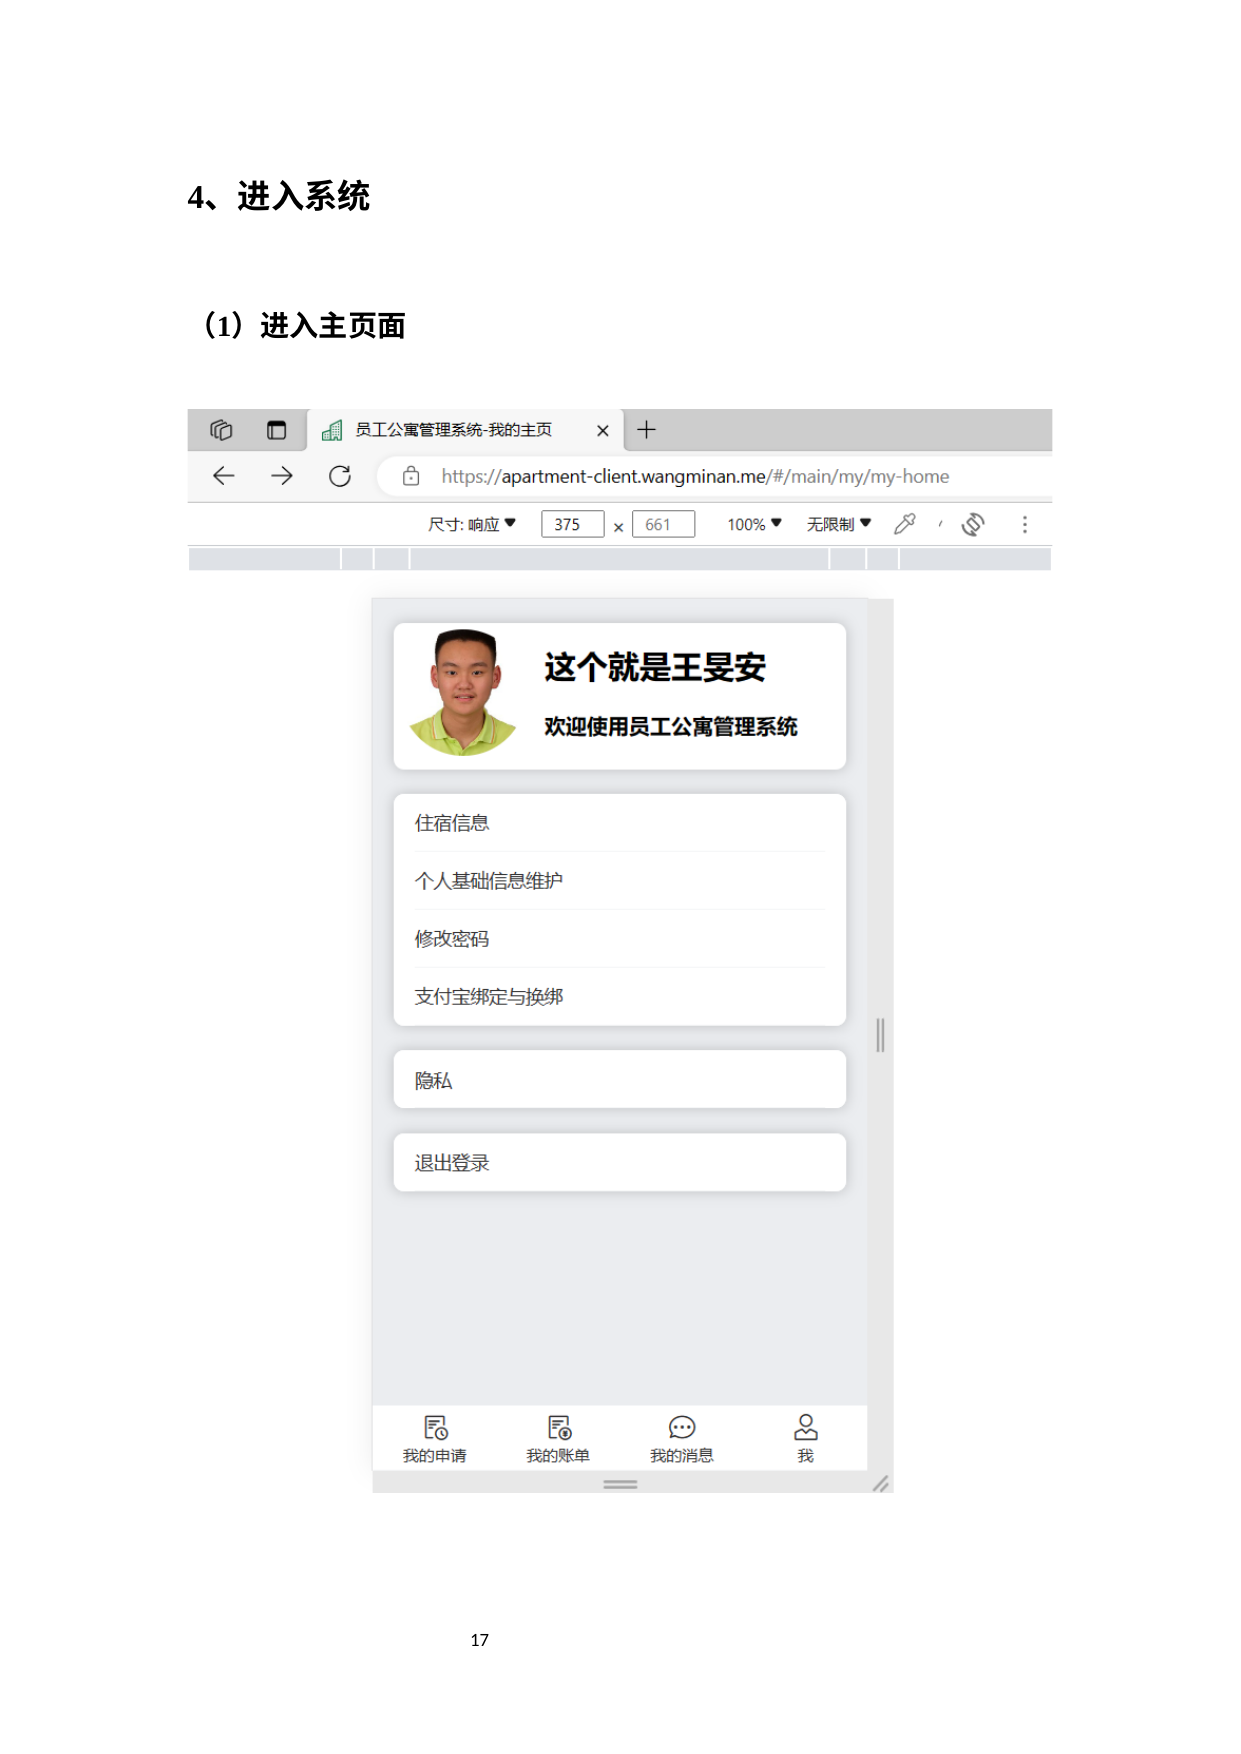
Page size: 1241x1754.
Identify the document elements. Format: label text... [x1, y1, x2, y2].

subtitle （1）进入主页面 [187, 291, 1053, 356]
picture [187, 409, 1053, 1493]
subtitle 进入系统 [187, 162, 1053, 227]
